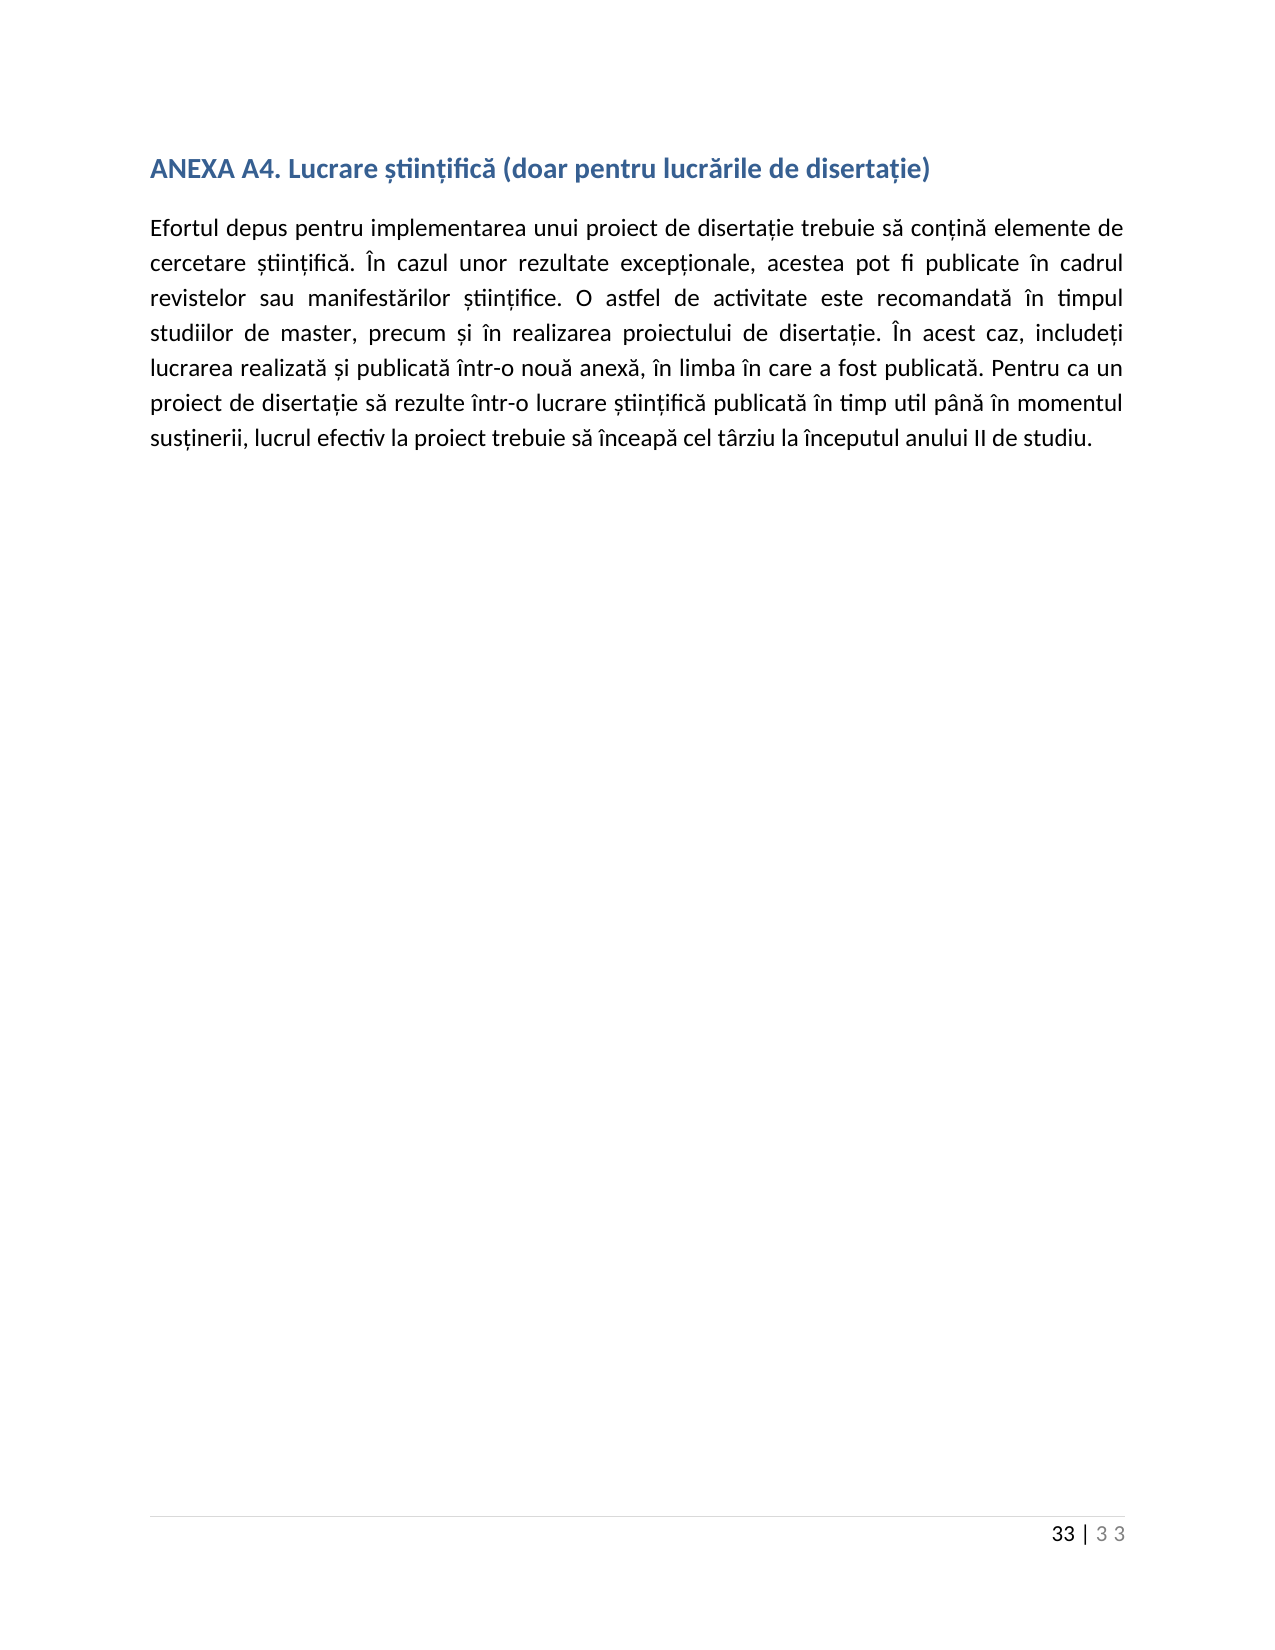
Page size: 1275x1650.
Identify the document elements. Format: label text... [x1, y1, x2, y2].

subtitle ANEXA A4. Lucrare științifică (doar pentru lucrările de disertație) [150, 150, 1125, 186]
text Efortul depus pentru implementarea unui proiect de disertație trebuie să conțină elemente de cercetare științifică. În cazul unor rezultate excepționale, acestea pot fi publicate în cadrul revistelor sau manifestărilor științifice. O astfel de activitate este recomandată în timpul studiilor de master, precum și în realizarea proiectului de disertație. În acest caz, includeți lucrarea realizată și publicată într-o nouă anexă, în limba în care a fost publicată. Pentru ca un proiect de disertație să rezulte într-o lucrare științifică publicată în timp util până în momentul susținerii, lucrul efectiv la proiect trebuie să înceapă cel târziu la începutul anului II de studiu. [150, 212, 1125, 452]
